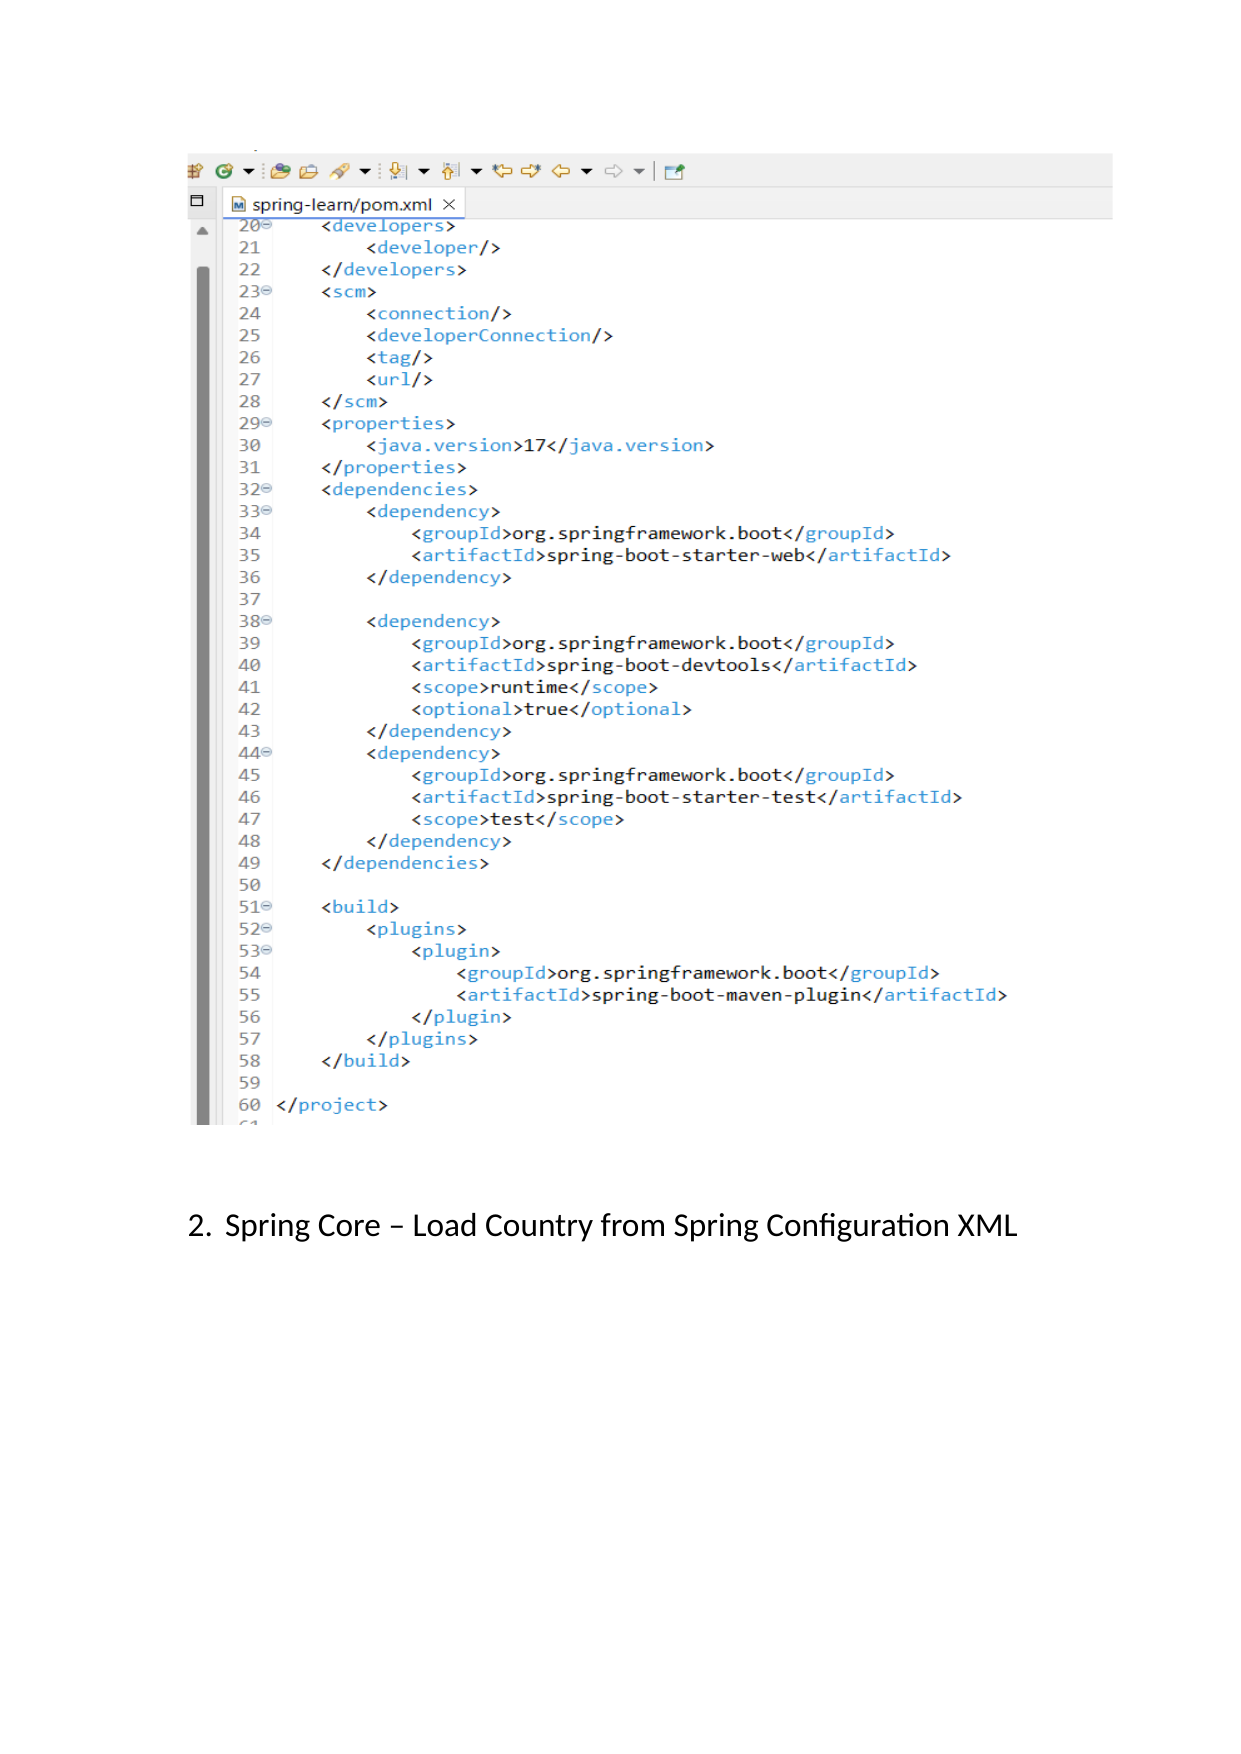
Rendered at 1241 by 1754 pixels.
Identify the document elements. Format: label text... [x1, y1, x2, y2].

picture [187, 150, 1113, 1125]
list Spring Core – Load Country from Spring Configuration XML [187, 1204, 1090, 1245]
